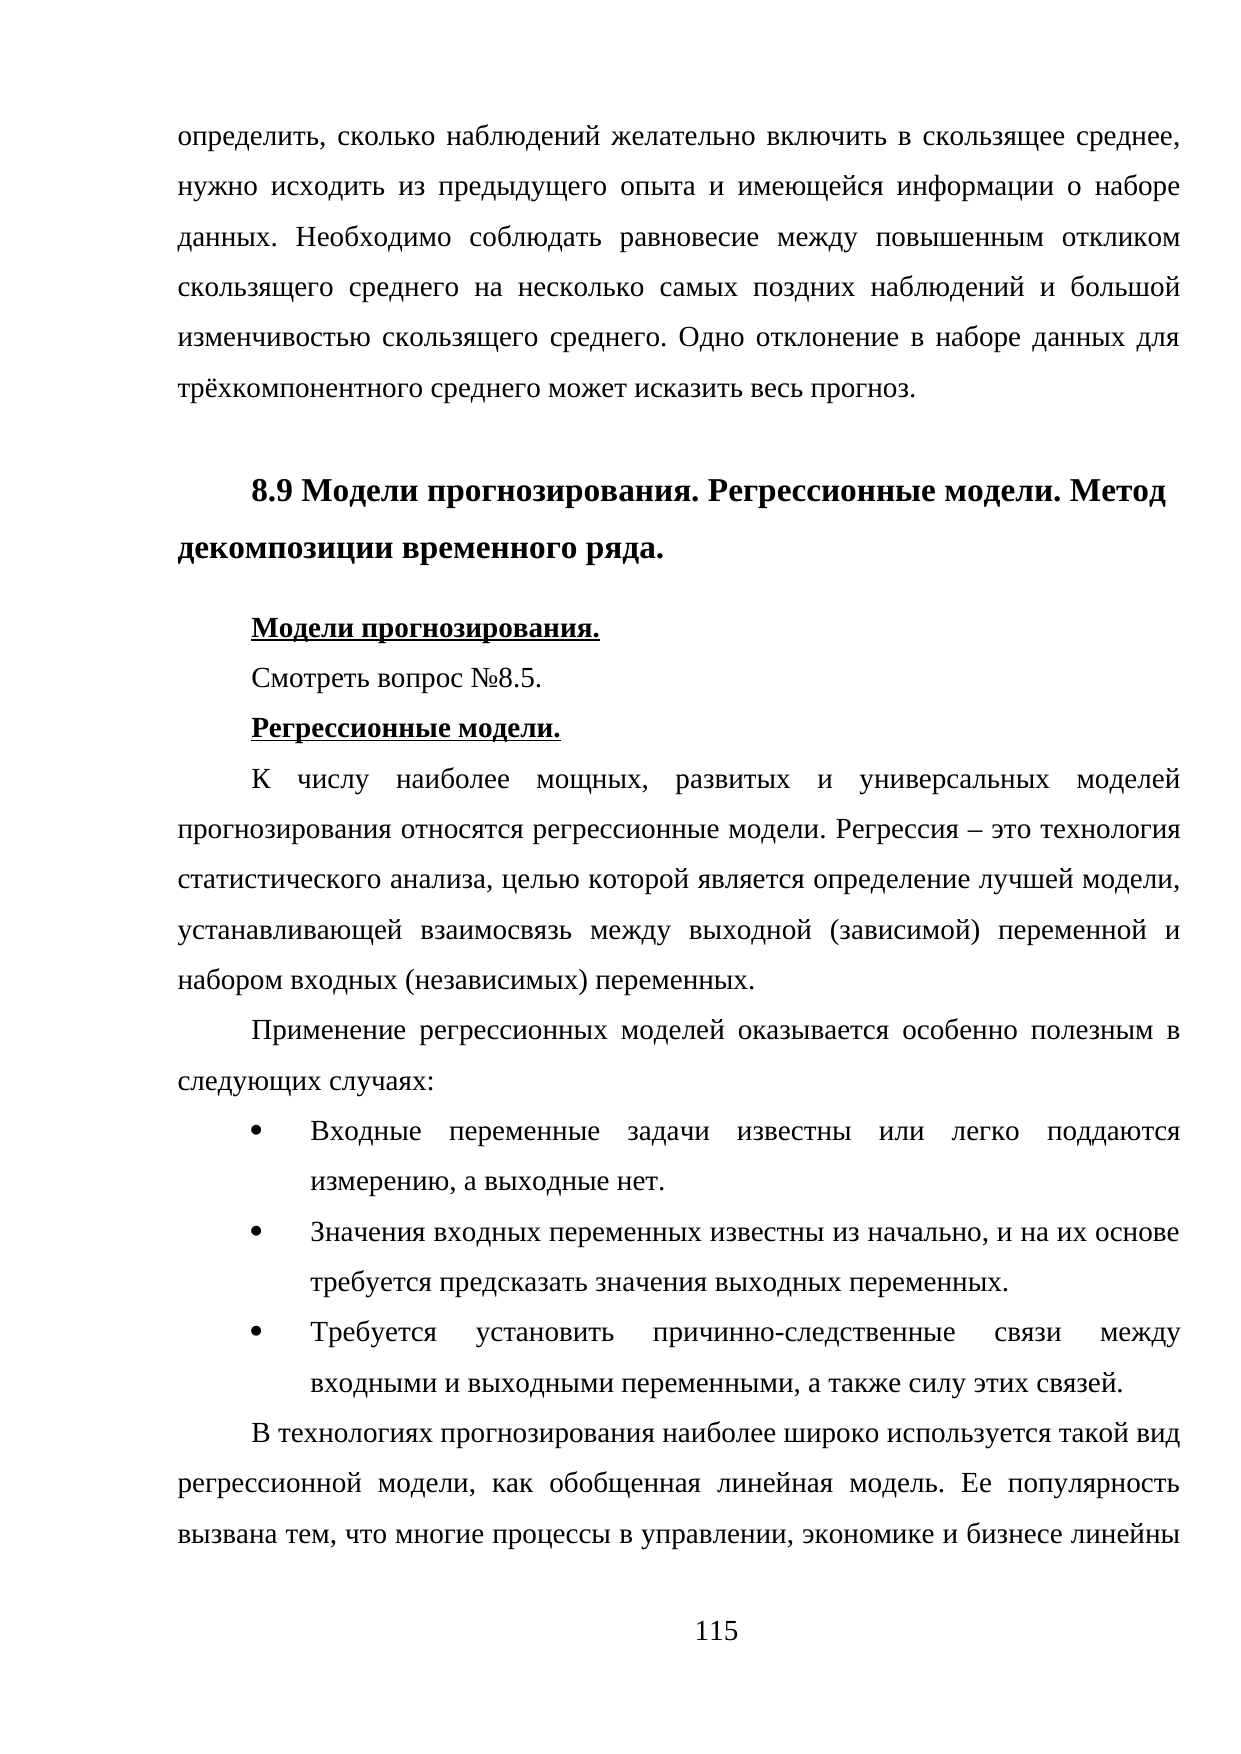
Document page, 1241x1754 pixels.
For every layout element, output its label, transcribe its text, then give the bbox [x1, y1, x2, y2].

text Регрессионные модели. [177, 711, 1181, 744]
subtitle 8.9 Модели прогнозирования. Регрессионные модели. Метод декомпозиции временного ряда. [177, 470, 1181, 566]
text Требуется установить причинно-следственные связи между входными и выходными переменными, а также силу этих связей. [251, 1314, 1181, 1398]
text Модели прогнозирования. [177, 610, 1181, 643]
text К числу наиболее мощных, развитых и универсальных моделей прогнозирования относятся регрессионные модели. Регрессия – это технология статистического анализа, целью которой является определение лучшей модели, устанавливающей взаимосвязь между выходной (зависимой) переменной и набором входных (независимых) переменных. [177, 761, 1181, 996]
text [177, 1415, 1181, 1549]
text Входные переменные задачи известны или легко поддаются измерению, а выходные нет. [251, 1113, 1181, 1197]
text Значения входных переменных известны из начально, и на их основе требуется предсказать значения выходных переменных. [251, 1214, 1181, 1298]
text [177, 118, 1181, 403]
text Применение регрессионных моделей оказывается особенно полезным в следующих случаях: [177, 1012, 1181, 1096]
text Смотреть вопрос №8.5. [177, 660, 1181, 694]
